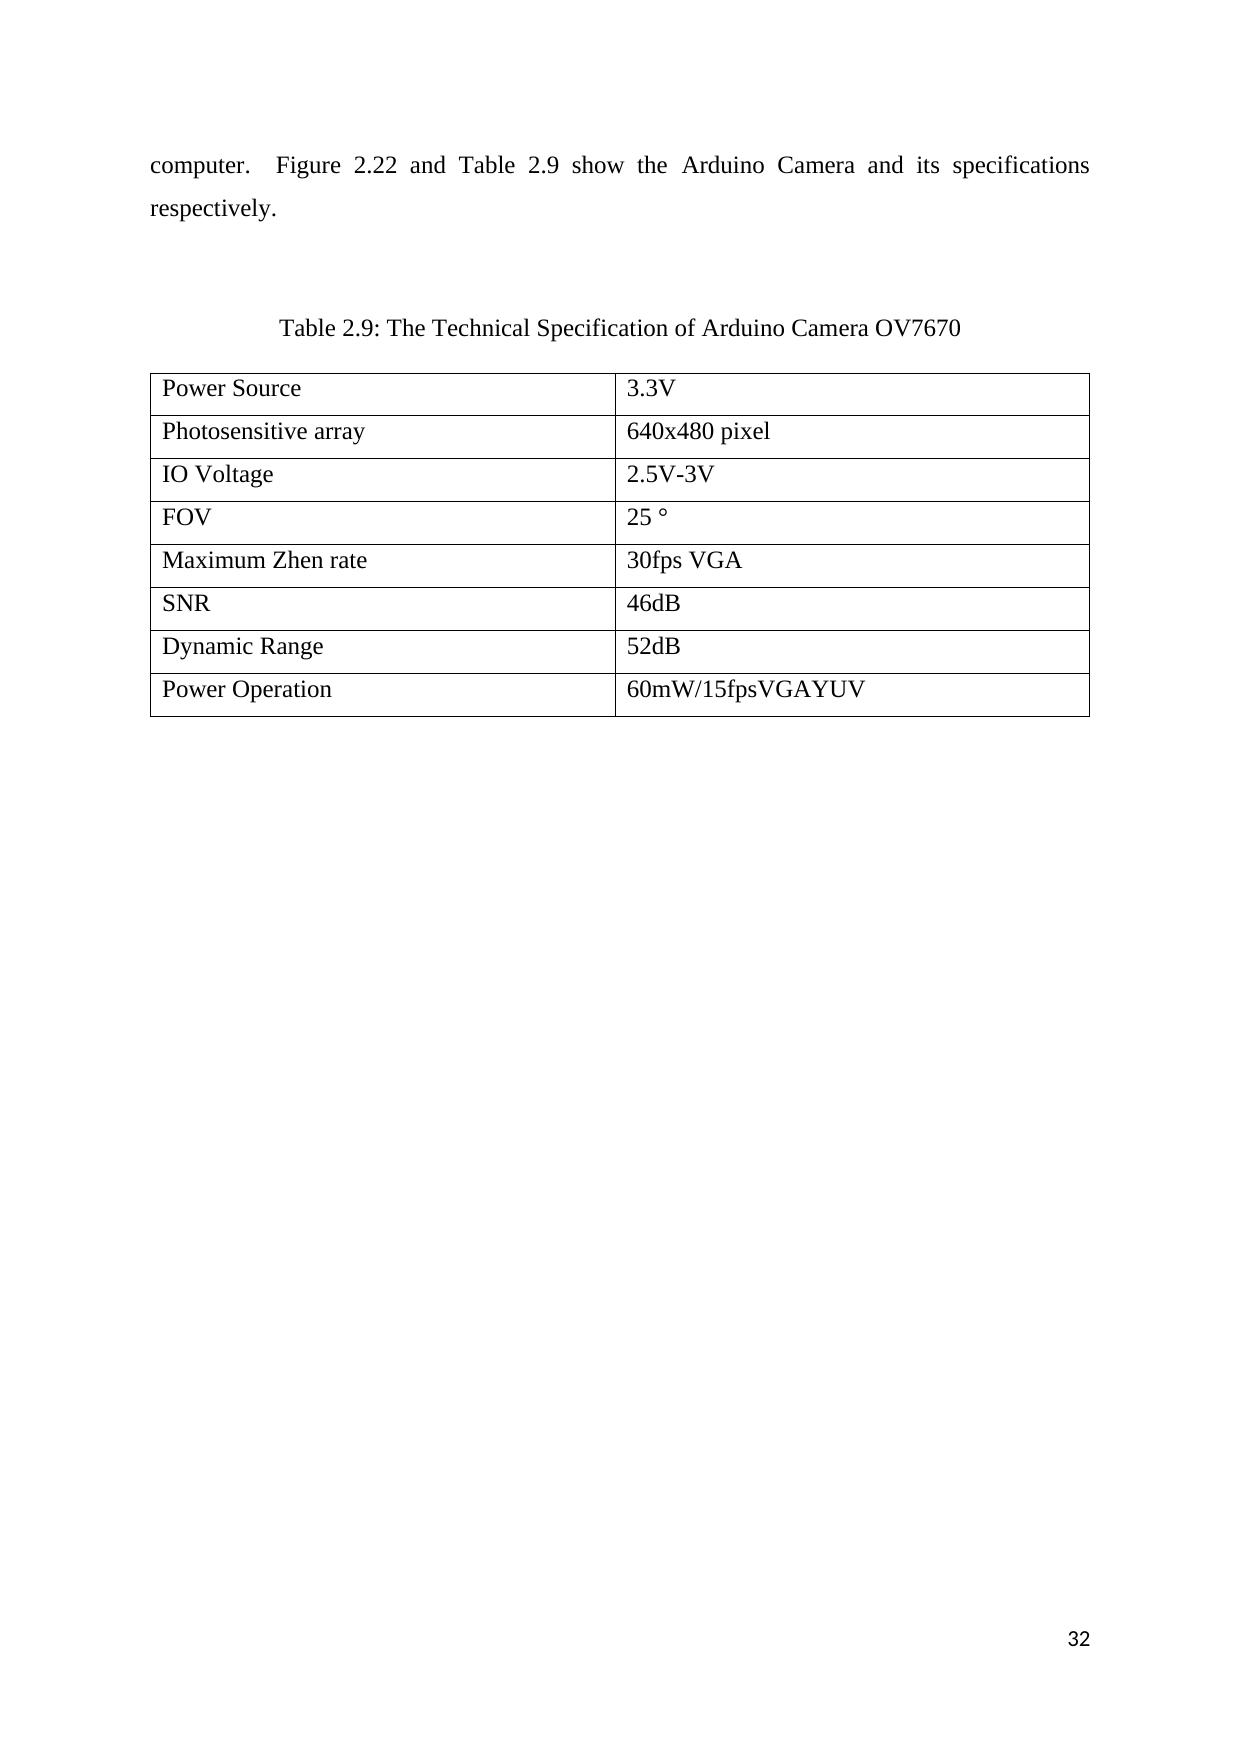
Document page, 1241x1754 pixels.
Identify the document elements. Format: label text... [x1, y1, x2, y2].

table_cell 30fps VGA [616, 545, 1089, 587]
table_cell 52dB [616, 631, 1089, 673]
table_cell SNR [151, 588, 615, 630]
table_header 3.3V [616, 374, 1089, 415]
table_cell Dynamic Range [151, 631, 615, 673]
table_cell IO Voltage [151, 459, 615, 501]
text Table 2.9: The Technical Specification of Arduino Camera OV7670 [150, 313, 1090, 341]
table_cell 46dB [616, 588, 1089, 630]
table_cell 2.5V-3V [616, 459, 1089, 501]
table_cell 640x480 pixel [616, 416, 1089, 458]
table_cell FOV [151, 502, 615, 544]
table_cell Power Operation [151, 674, 615, 716]
table_cell Photosensitive array [151, 416, 615, 458]
table_header Power Source [151, 374, 615, 415]
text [150, 150, 1090, 222]
table_cell Maximum Zhen rate [151, 545, 615, 587]
table_cell 60mW/15fpsVGAYUV [616, 674, 1089, 716]
table_cell 25 ° [616, 502, 1089, 544]
